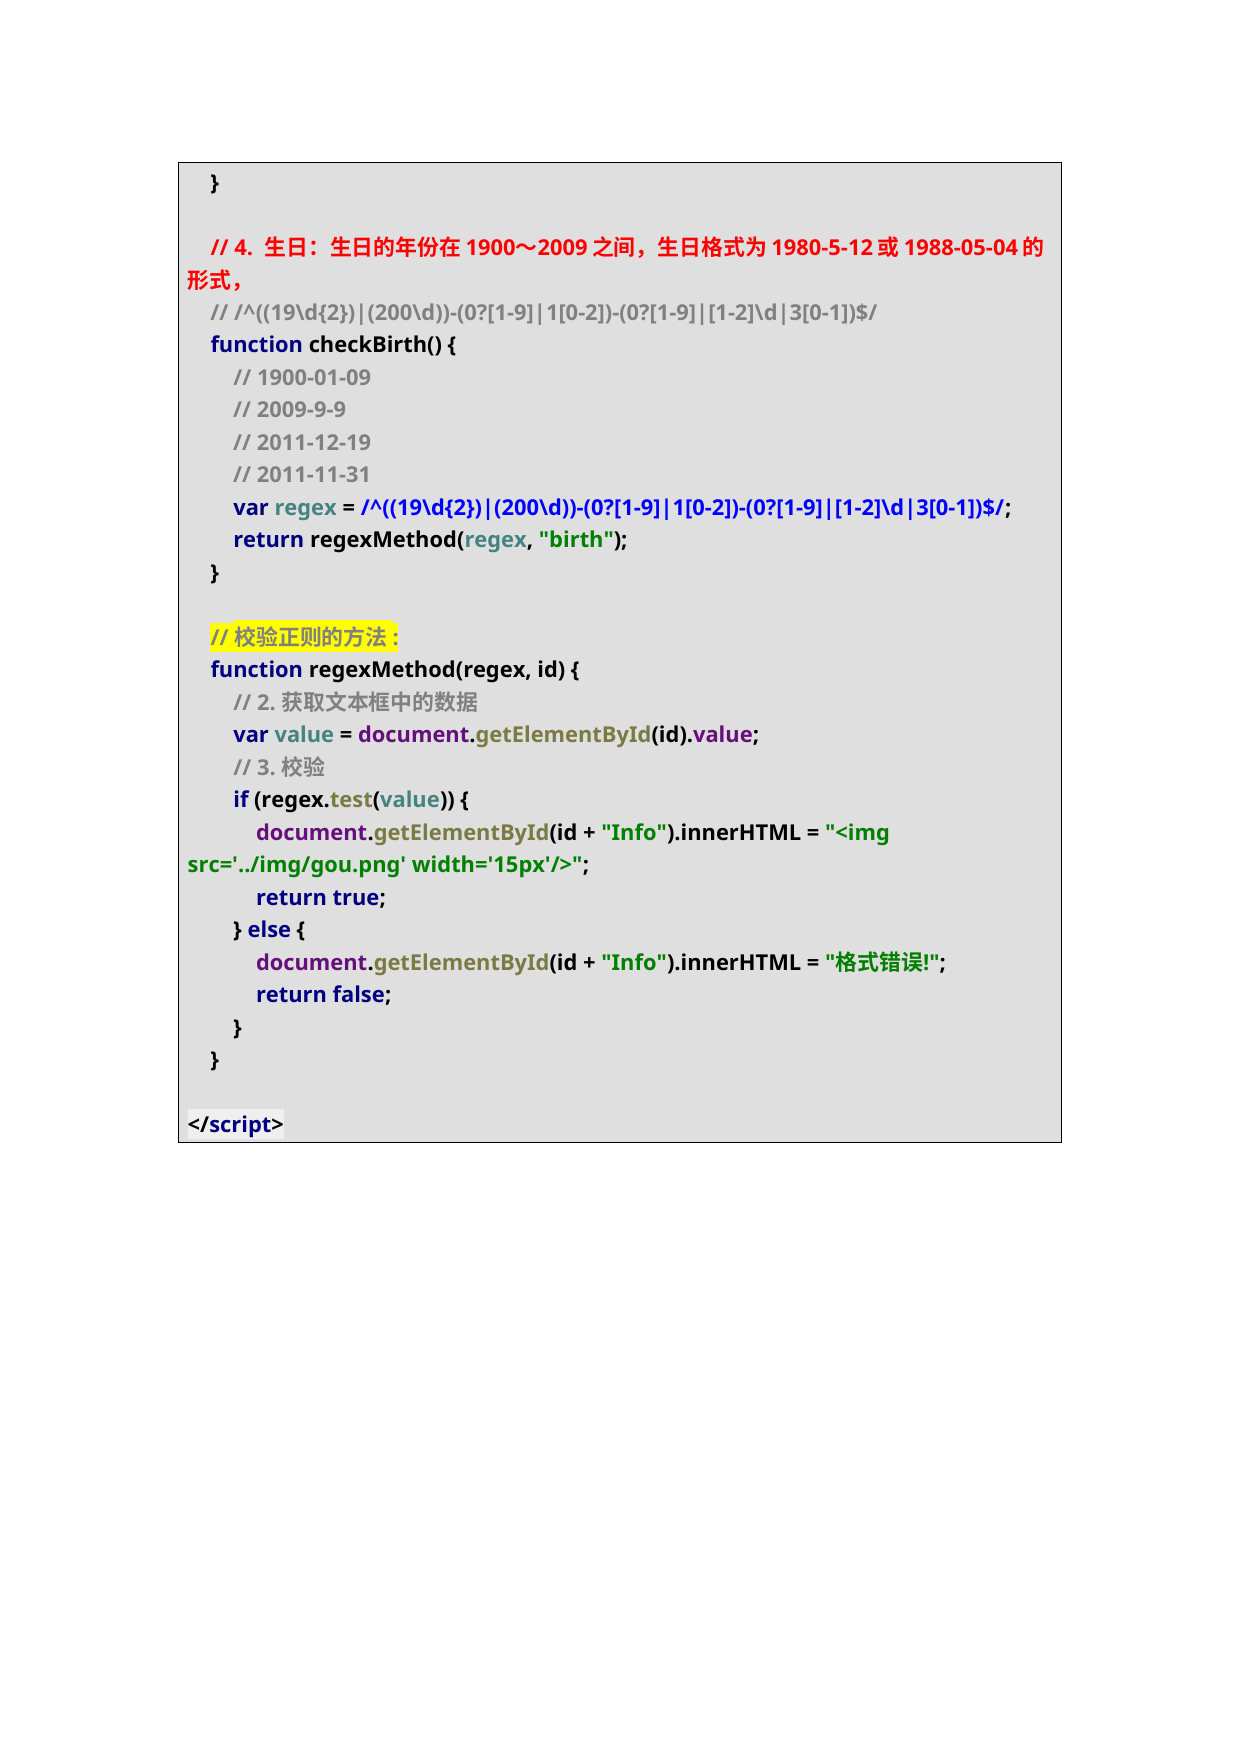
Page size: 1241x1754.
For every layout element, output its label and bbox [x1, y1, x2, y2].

text [179, 163, 1061, 1142]
